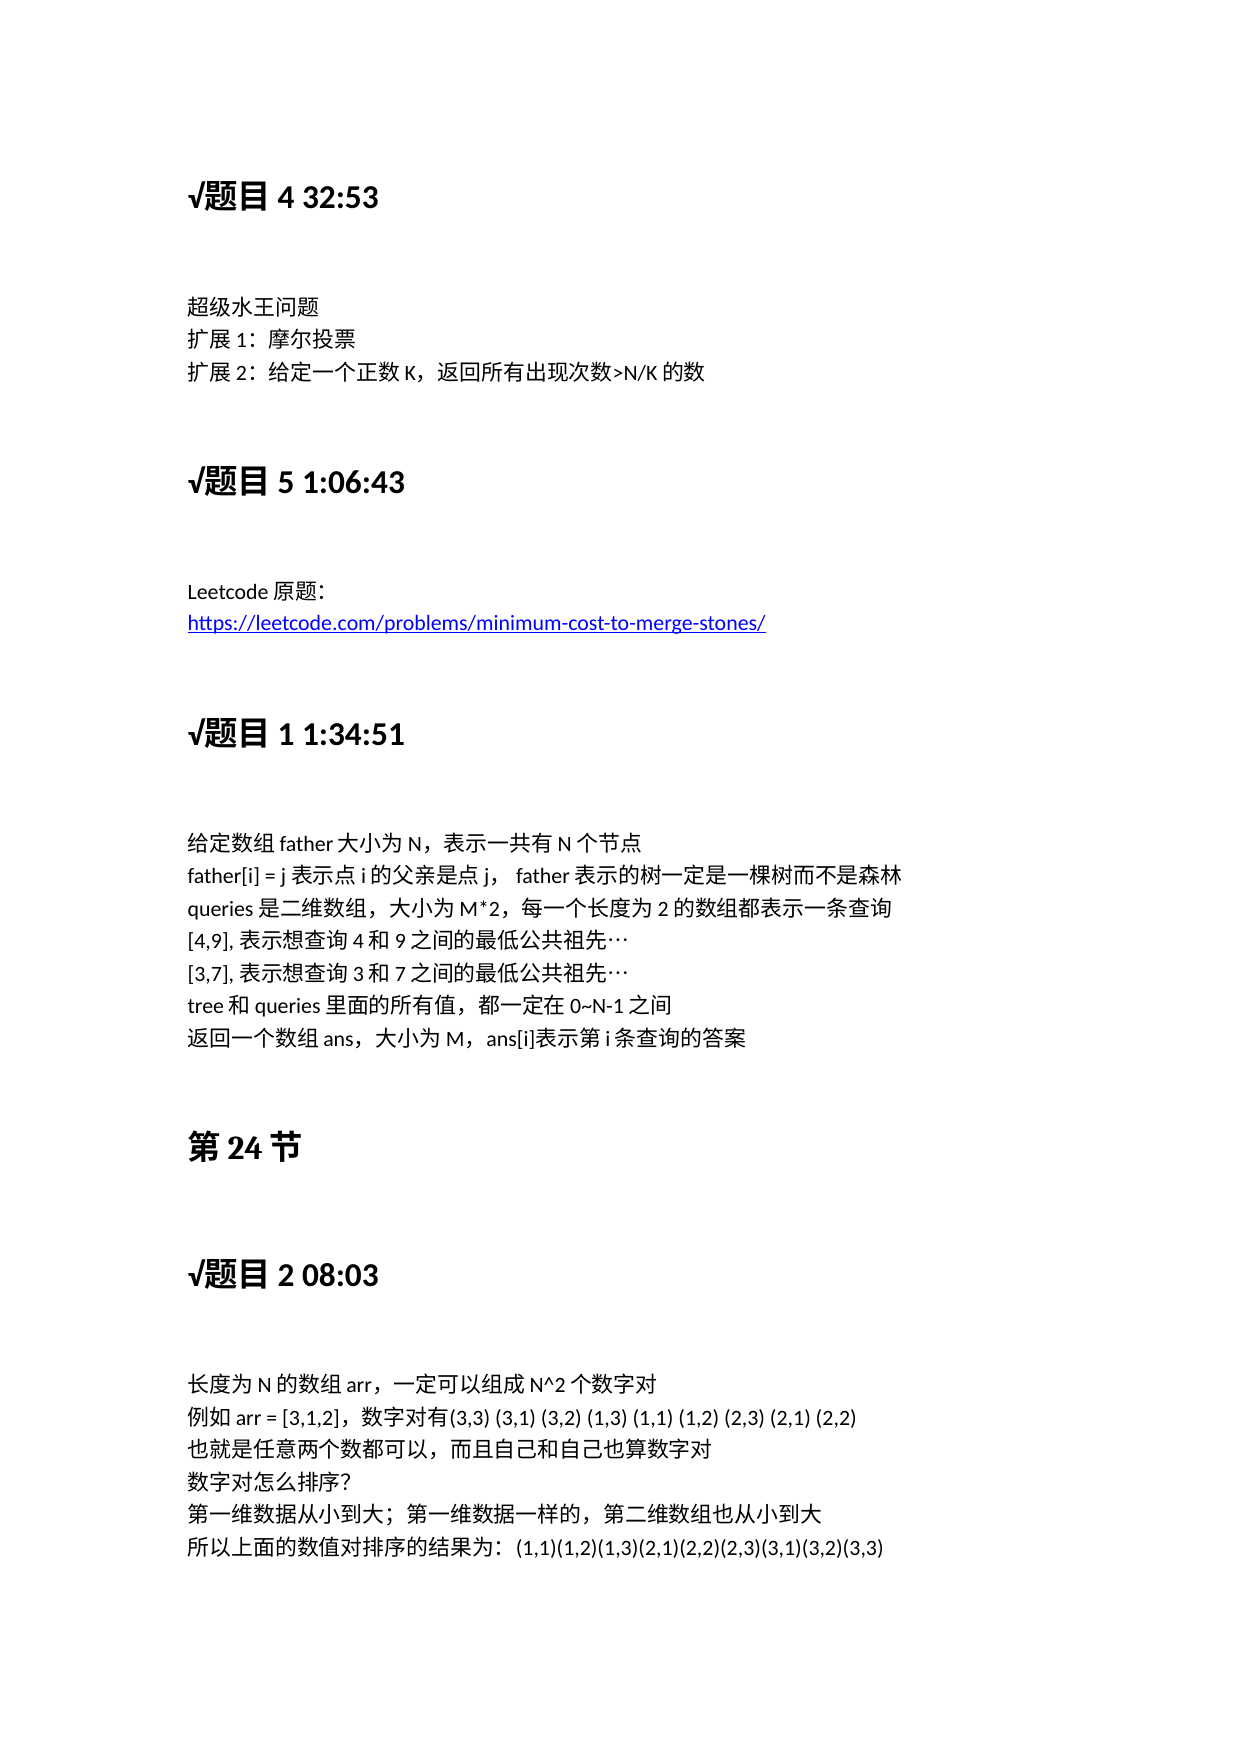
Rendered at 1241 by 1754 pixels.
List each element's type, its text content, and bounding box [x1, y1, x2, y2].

text [3,7], 表示想查询3和7之间的最低公共祖先… [187, 955, 1053, 988]
text 也就是任意两个数都可以，而且自己和自己也算数字对 [187, 1432, 1053, 1464]
text [4,9], 表示想查询4和9之间的最低公共祖先… [187, 923, 1053, 955]
text 扩展1：摩尔投票 [187, 322, 1053, 354]
subtitle √题目5 1:06:43 [187, 446, 1053, 511]
subtitle √题目4 32:53 [187, 162, 1053, 227]
subtitle √题目2 08:03 [187, 1239, 1053, 1304]
text 超级水王问题 [187, 289, 1053, 322]
text 第一维数据从小到大；第一维数据一样的，第二维数组也从小到大 [187, 1497, 1053, 1529]
subtitle √题目1 1:34:51 [187, 698, 1053, 763]
text 给定数组father大小为N，表示一共有N个节点 [187, 825, 1053, 858]
text father[i] = j 表示点i的父亲是点j， father表示的树一定是一棵树而不是森林 [187, 858, 1053, 890]
text queries是二维数组，大小为M*2，每一个长度为2的数组都表示一条查询 [187, 890, 1053, 923]
text 扩展2：给定一个正数K，返回所有出现次数>N/K的数 [187, 354, 1053, 387]
text 长度为N的数组arr，一定可以组成N^2个数字对 [187, 1367, 1053, 1399]
text https://leetcode.com/problems/minimum-cost-to-merge-stones/ [187, 606, 1053, 638]
text 返回一个数组ans，大小为M，ans[i]表示第i条查询的答案 [187, 1020, 1053, 1053]
text Leetcode原题： [187, 573, 1053, 606]
text 所以上面的数值对排序的结果为：(1,1)(1,2)(1,3)(2,1)(2,2)(2,3)(3,1)(3,2)(3,3) [187, 1529, 1053, 1562]
text 数字对怎么排序？ [187, 1464, 1053, 1497]
subtitle 第24节 [187, 1112, 1053, 1177]
text tree和queries里面的所有值，都一定在0~N-1之间 [187, 988, 1053, 1020]
text 例如arr = [3,1,2]，数字对有(3,3) (3,1) (3,2) (1,3) (1,1) (1,2) (2,3) (2,1) (2,2) [187, 1399, 1053, 1432]
